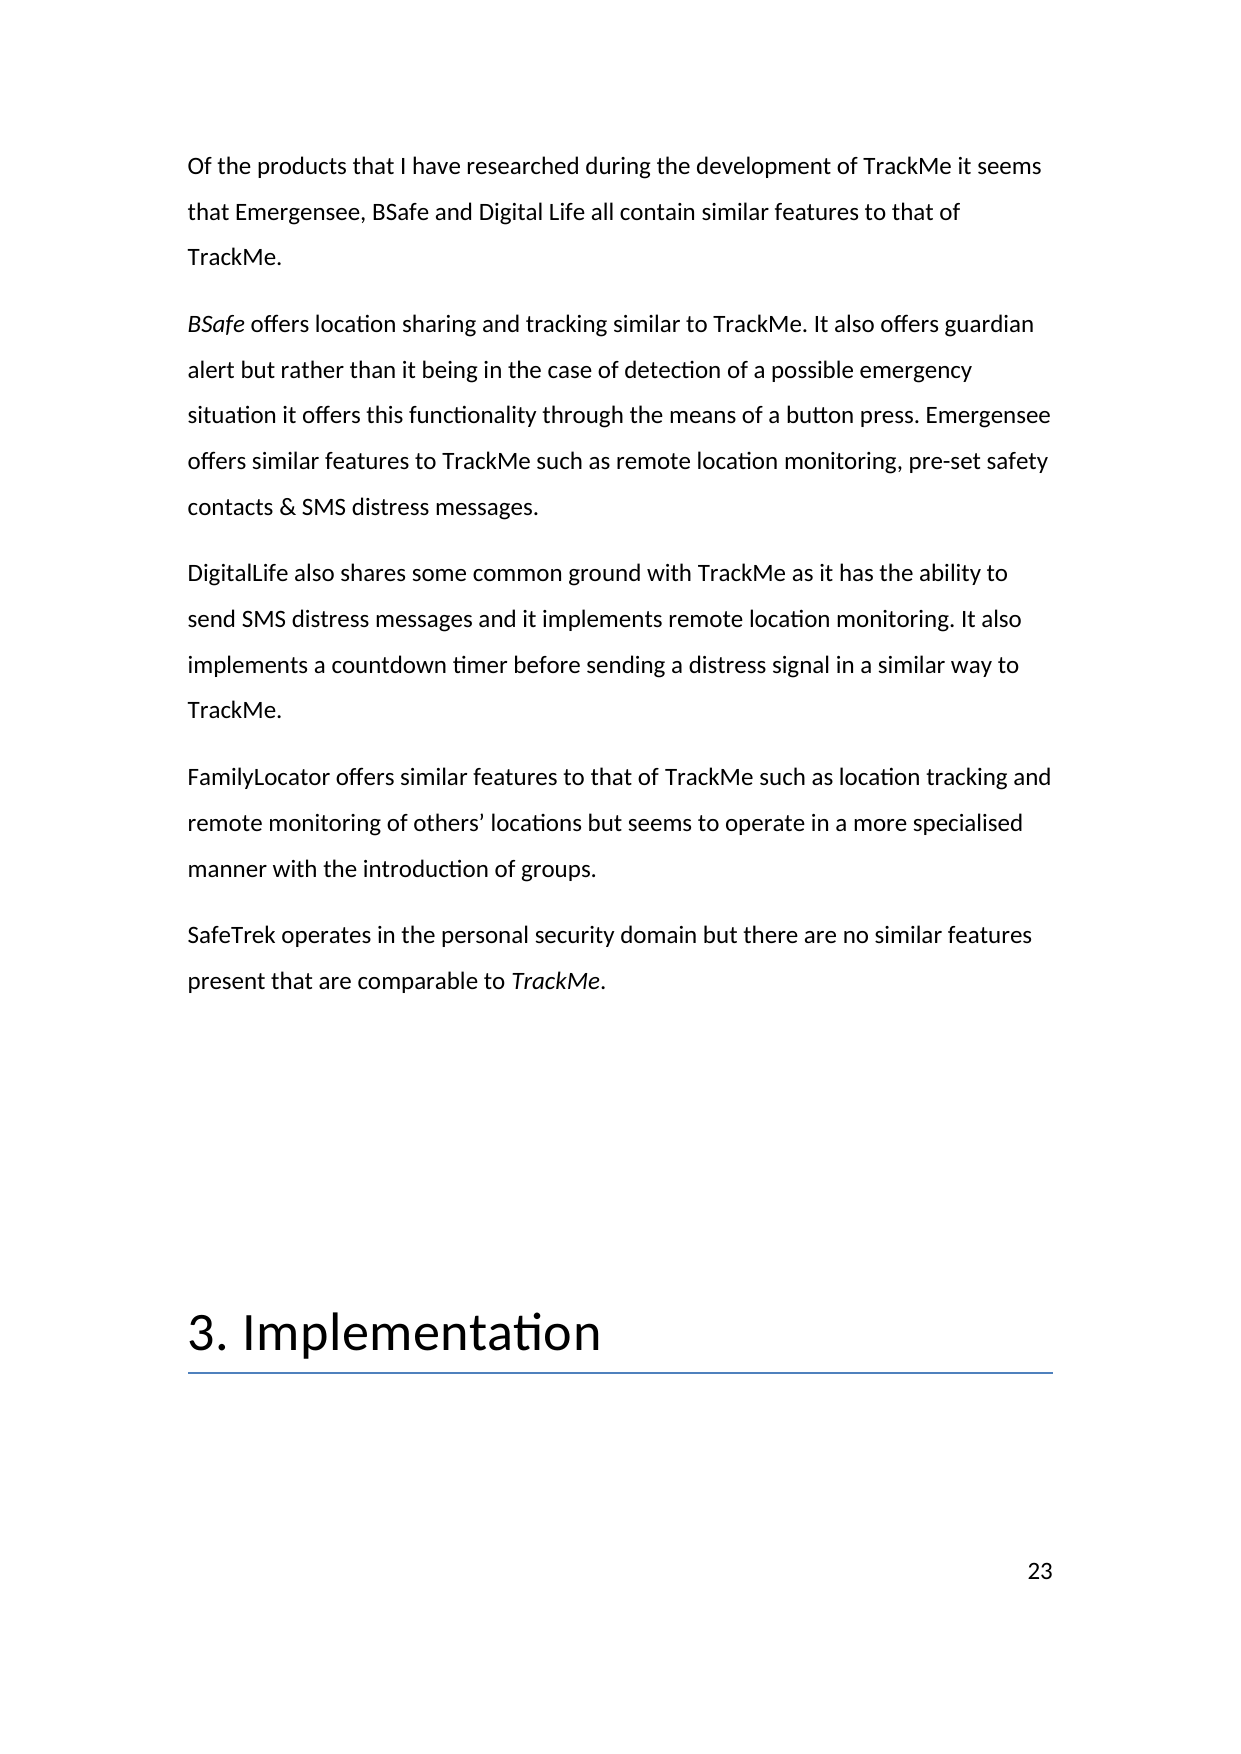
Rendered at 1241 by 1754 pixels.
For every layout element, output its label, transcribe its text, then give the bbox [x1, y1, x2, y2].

text DigitalLife also shares some common ground with TrackMe as it has the ability to send SMS distress messages and it implements remote location monitoring. It also implements a countdown timer before sending a distress signal in a similar way to TrackMe. [187, 557, 1053, 725]
text BSafe offers location sharing and tracking similar to TrackMe. It also offers guardian alert but rather than it being in the case of detection of a possible emergency situation it offers this functionality through the means of a button press. Emergensee offers similar features to TrackMe such as remote location monitoring, pre-set safety contacts & SMS distress messages. [187, 308, 1053, 521]
title 3. Implementation [187, 1298, 1053, 1374]
text Of the products that I have researched during the development of TrackMe it seems that Emergensee, BSafe and Digital Life all contain similar features to that of TrackMe. [187, 150, 1053, 272]
text FamilyLocator offers similar features to that of TrackMe such as location tracking and remote monitoring of others’ locations but seems to operate in a more specialised manner with the introduction of groups. [187, 761, 1053, 883]
text SafeTrek operates in the personal security domain but there are no similar features present that are comparable to TrackMe. [187, 919, 1053, 996]
